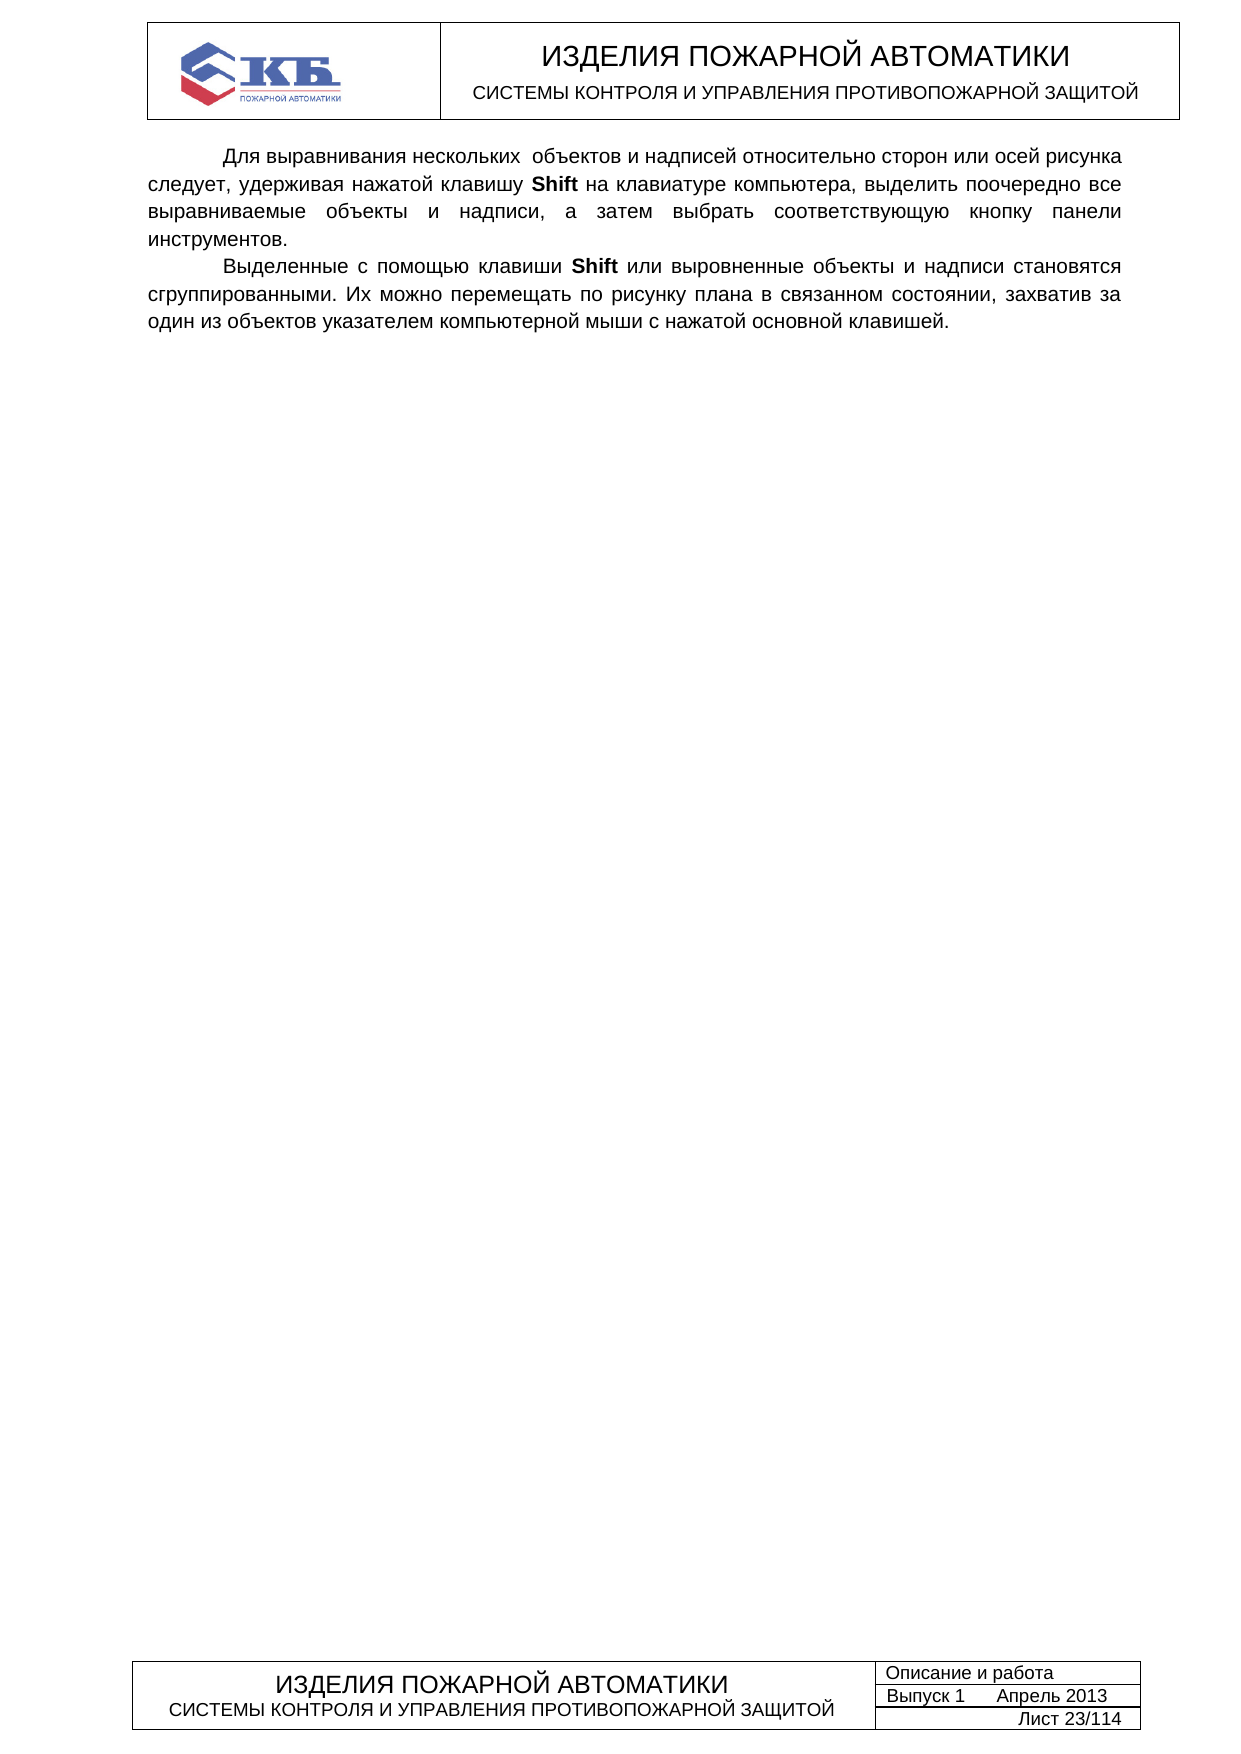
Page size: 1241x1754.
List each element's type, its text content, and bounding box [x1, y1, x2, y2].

list Для выравнивания нескольких объектов и надписей относительно сторон или осей рисунка следует, удерживая нажатой клавишу Shift на клавиатуре компьютера, выделить поочередно все выравниваемые объекты и надписи, а затем выбрать соответствующую кнопку панели инструментов. [148, 144, 1122, 251]
picture [177, 34, 354, 115]
list Выделенные с помощью клавиши Shift или выровненные объекты и надписи становятся сгруппированными. Их можно перемещать по рисунку плана в связанном состоянии, захватив за один из объектов указателем компьютерной мыши с нажатой основной клавишей. [148, 254, 1122, 333]
